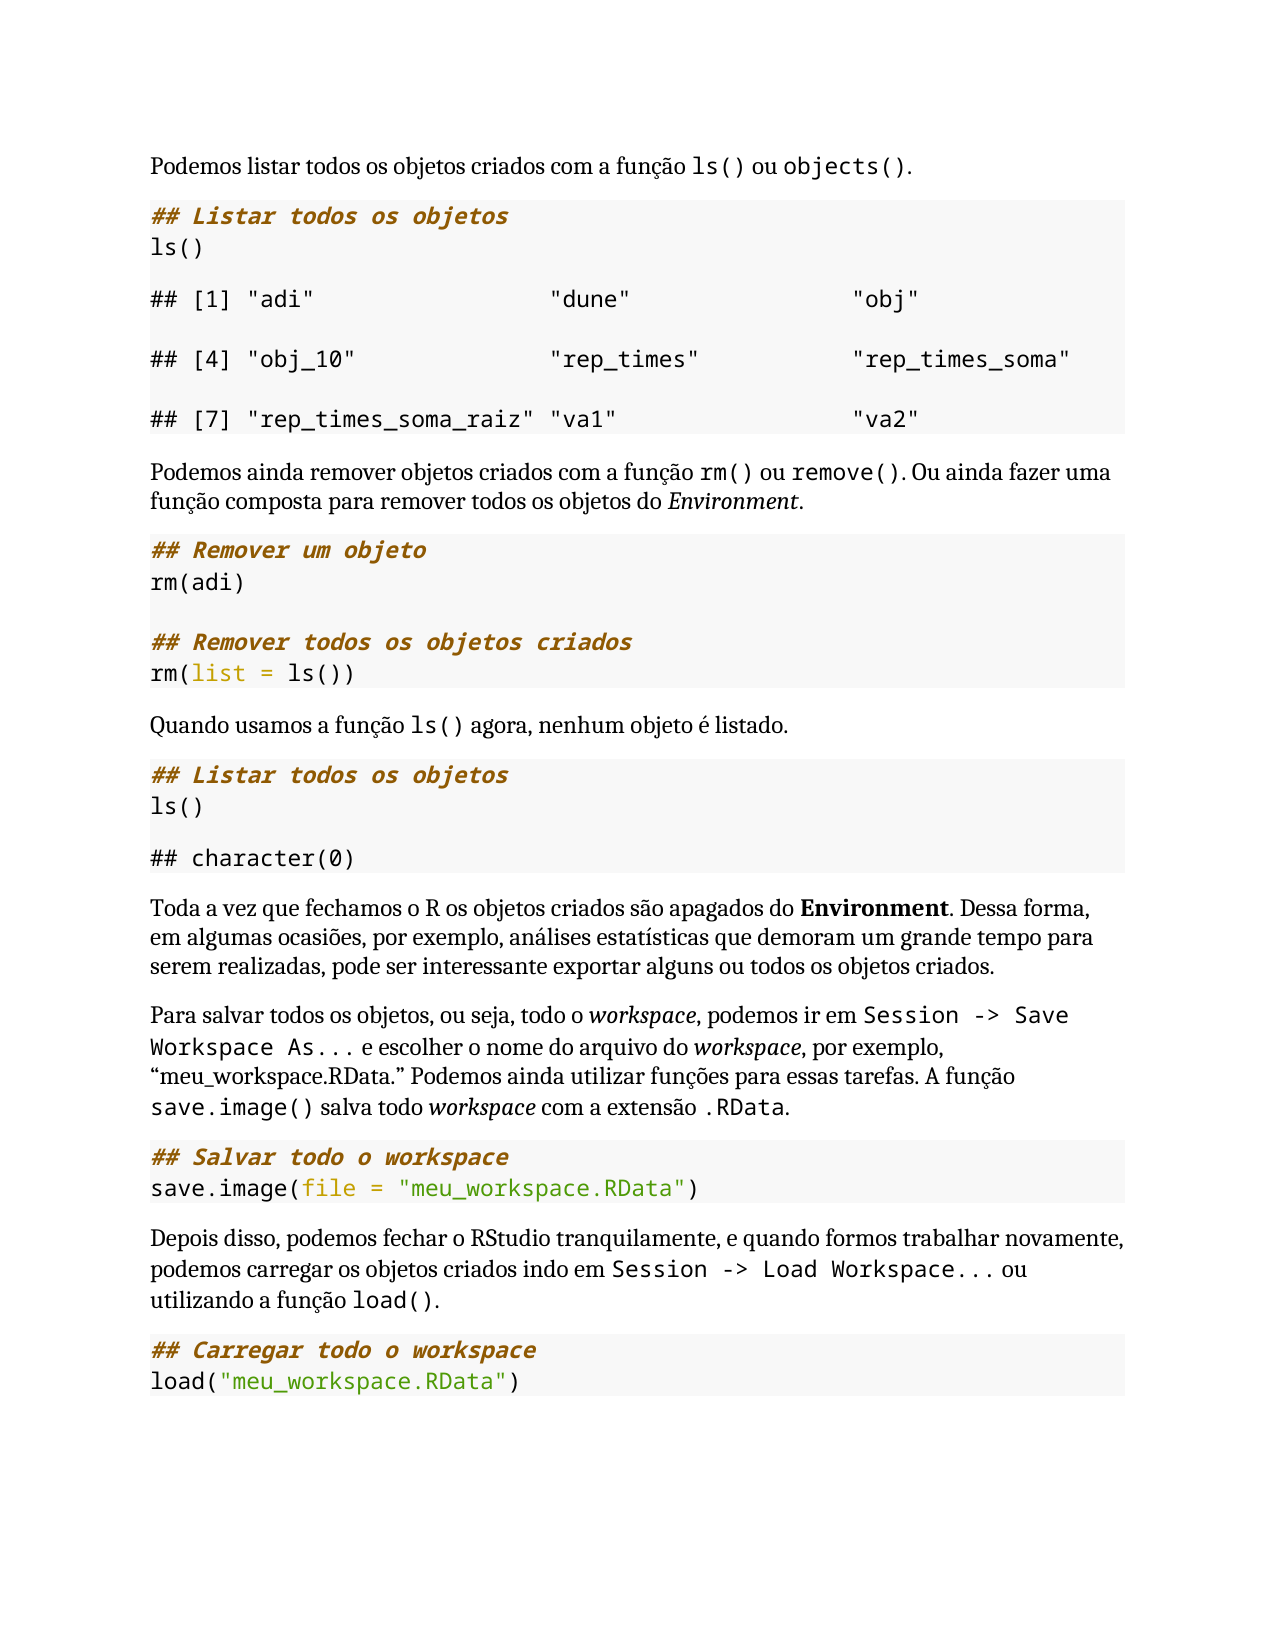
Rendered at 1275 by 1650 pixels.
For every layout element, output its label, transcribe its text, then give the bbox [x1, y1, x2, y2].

text ## Salvar todo o workspace save.image(file = "meu_workspace.RData") [507, 1140, 1125, 1203]
text ## character(0) [150, 842, 1125, 873]
text Depois disso, podemos fechar o RStudio tranquilamente, e quando formos trabalhar novamente, podemos carregar os objetos criados indo em Session -> Load Workspace... ou utilizando a função load(). [150, 1224, 1125, 1315]
text Toda a vez que fechamos o R os objetos criados são apagados do Environment. Dessa forma, em algumas ocasiões, por exemplo, análises estatísticas que demoram um grande tempo para serem realizadas, pode ser interessante exportar alguns ou todos os objetos criados. [150, 894, 1125, 980]
text ## [1] "adi" "dune" "obj" ## [4] "obj_10" "rep_times" "rep_times_soma" ## [7] "rep_times_soma_raiz" "va1" "va2" [150, 283, 1125, 434]
text Podemos ainda remover objetos criados com a função rm() ou remove(). Ou ainda fazer uma função composta para remover todos os objetos do Environment. [150, 455, 1125, 515]
text Quando usamos a função ls() agora, nenhum objeto é listado. [150, 709, 1125, 740]
text ## Listar todos os objetos ls() [205, 200, 1125, 262]
text Para salvar todos os objetos, ou seja, todo o workspace, podemos ir em Session -> Save Workspace As... e escolher o nome do arquivo do workspace, por exemplo, “meu_workspace.RData.” Podemos ainda utilizar funções para essas tarefas. A função save.image() salva todo workspace com a extensão .RData. [150, 999, 1125, 1122]
text Podemos listar todos os objetos criados com a função ls() ou objects(). [150, 150, 1125, 181]
text ## Carregar todo o workspace load("meu_workspace.RData") [521, 1334, 1125, 1396]
text ## Remover um objeto rm(adi) ## Remover todos os objetos criados rm(list = ls()) [150, 534, 1125, 688]
text ## Listar todos os objetos ls() [205, 759, 1125, 821]
